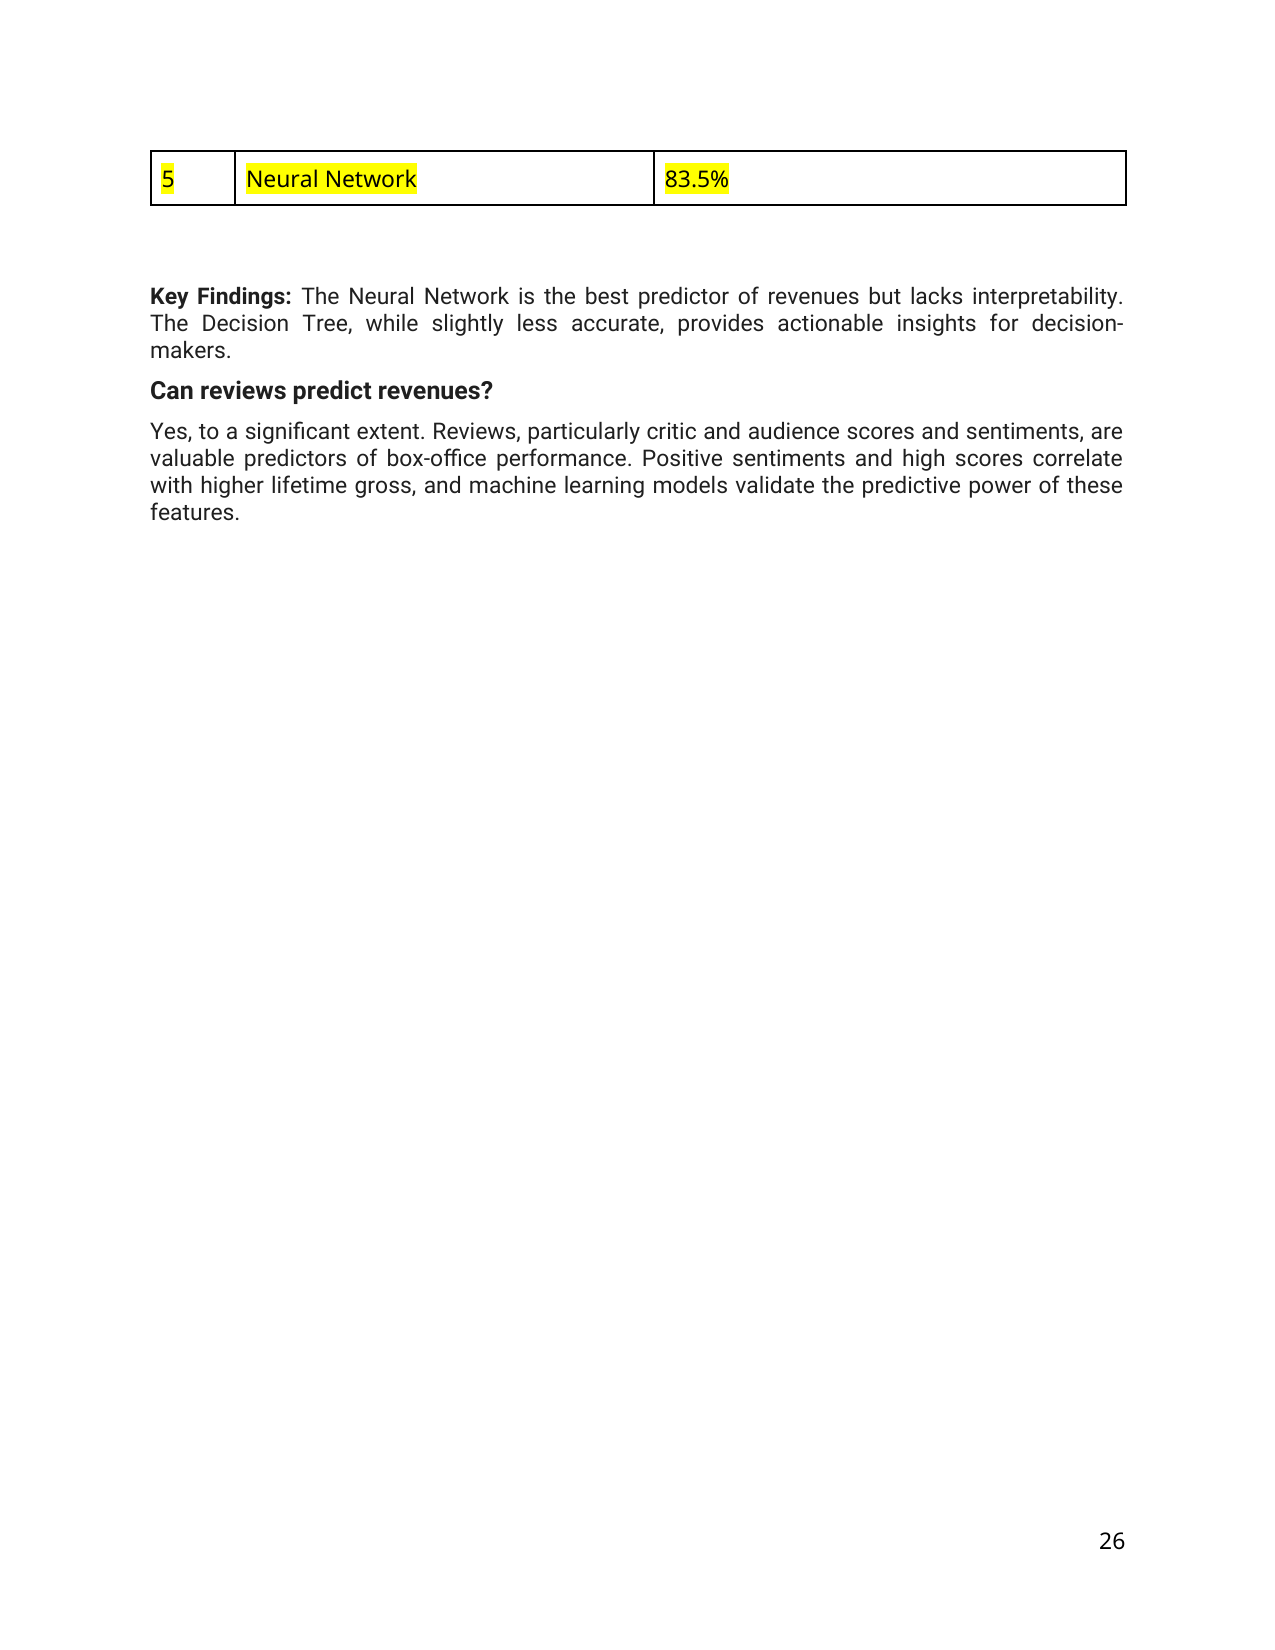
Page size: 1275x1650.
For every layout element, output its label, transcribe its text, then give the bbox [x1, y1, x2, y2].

text Can reviews predict revenues? [150, 376, 1125, 406]
subtitle Key Findings: The Neural Network is the best predictor of revenues but lacks interpretability. The Decision Tree, while slightly less accurate, provides actionable insights for decision-makers. [150, 283, 1125, 364]
text Yes, to a significant extent. Reviews, particularly critic and audience scores and sentiments, are valuable predictors of box-office performance. Positive sentiments and high scores correlate with higher lifetime gross, and machine learning models validate the predictive power of these features. [150, 418, 1125, 526]
